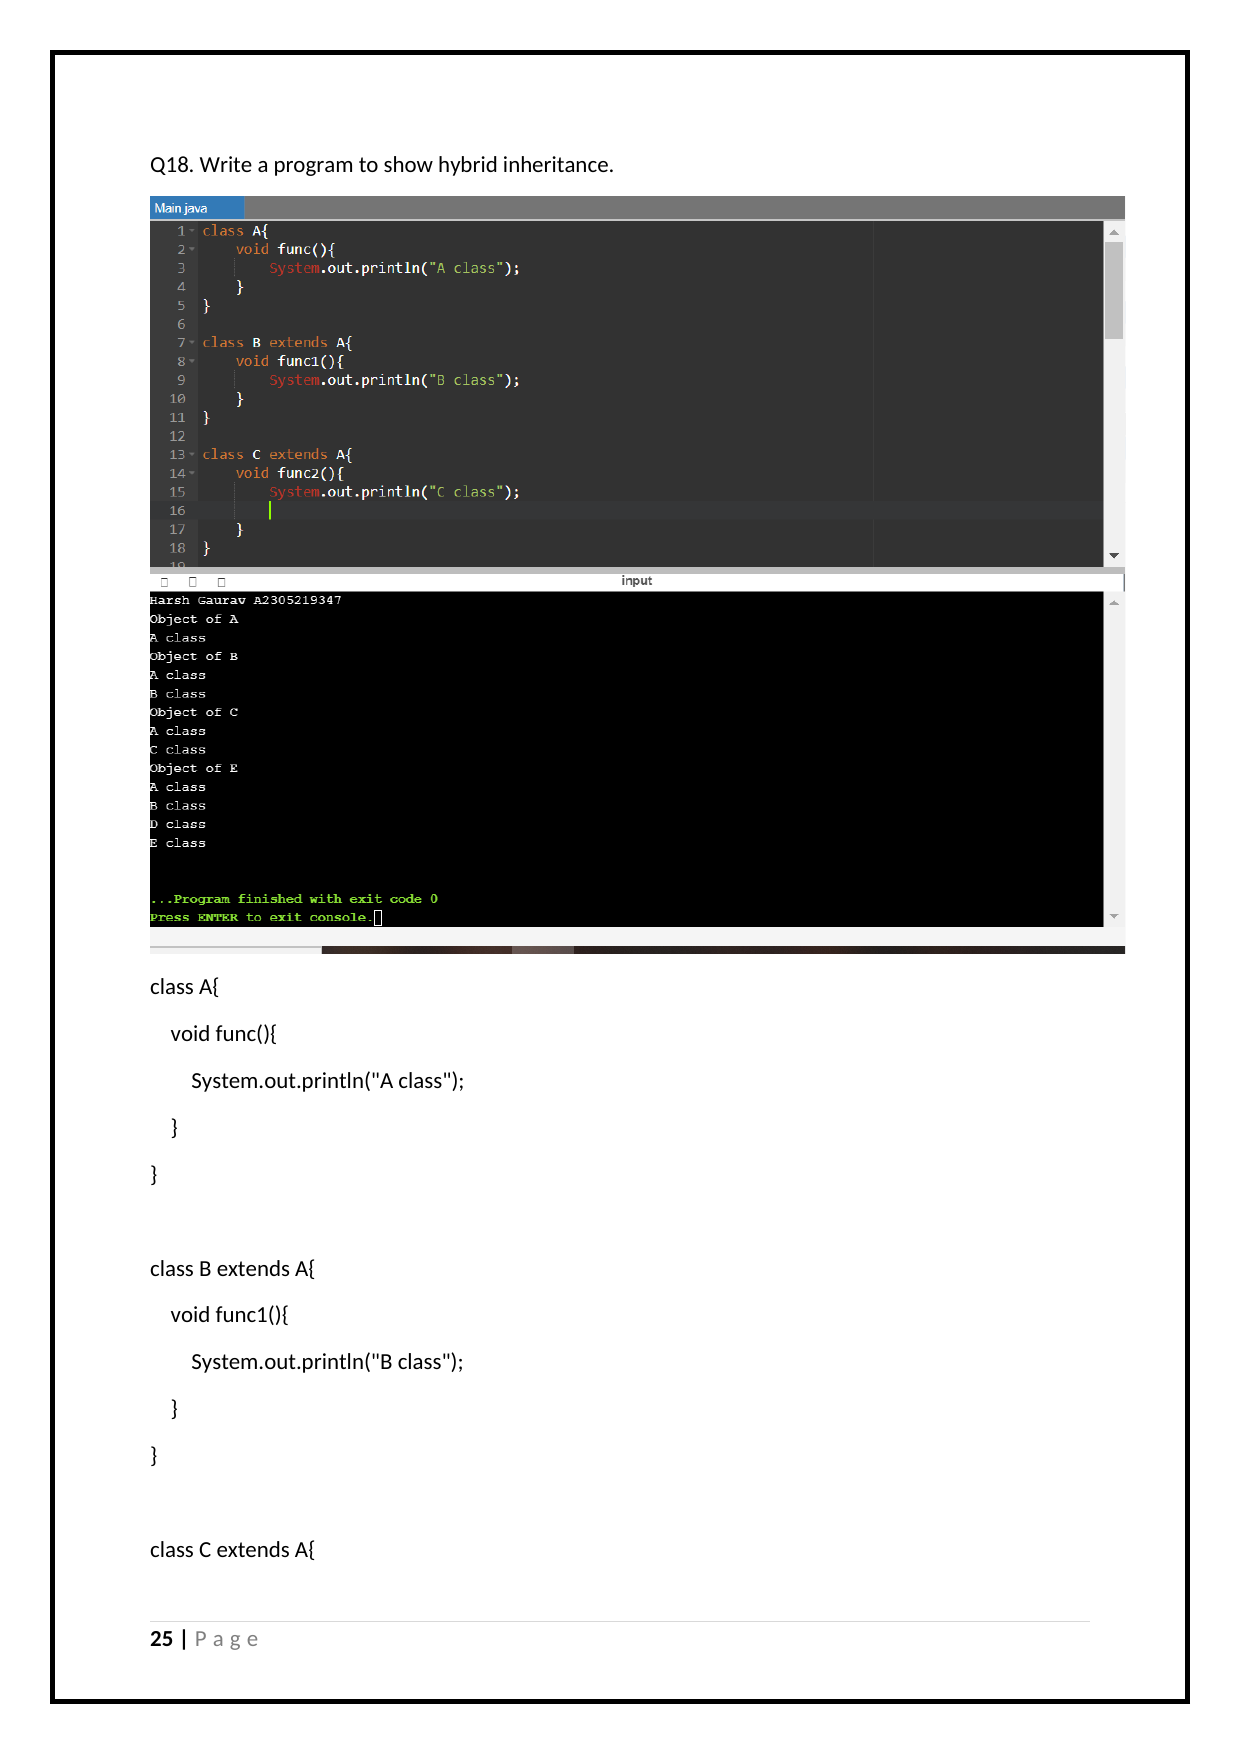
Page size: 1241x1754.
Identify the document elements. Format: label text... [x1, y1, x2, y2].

text } [150, 1441, 1090, 1469]
text class B extends A{ [150, 1254, 1090, 1282]
text } [150, 1160, 1090, 1188]
text void func1(){ [150, 1301, 1090, 1328]
text Q18. Write a program to show hybrid inheritance. [150, 150, 1090, 178]
text class C extends A{ [150, 1535, 1090, 1563]
text void func(){ [150, 1019, 1090, 1047]
text } [150, 1113, 1090, 1141]
picture [150, 196, 1125, 954]
text System.out.println("A class"); [150, 1066, 1090, 1094]
text } [150, 1394, 1090, 1422]
text System.out.println("B class"); [150, 1347, 1090, 1375]
text class A{ [150, 972, 1090, 1000]
